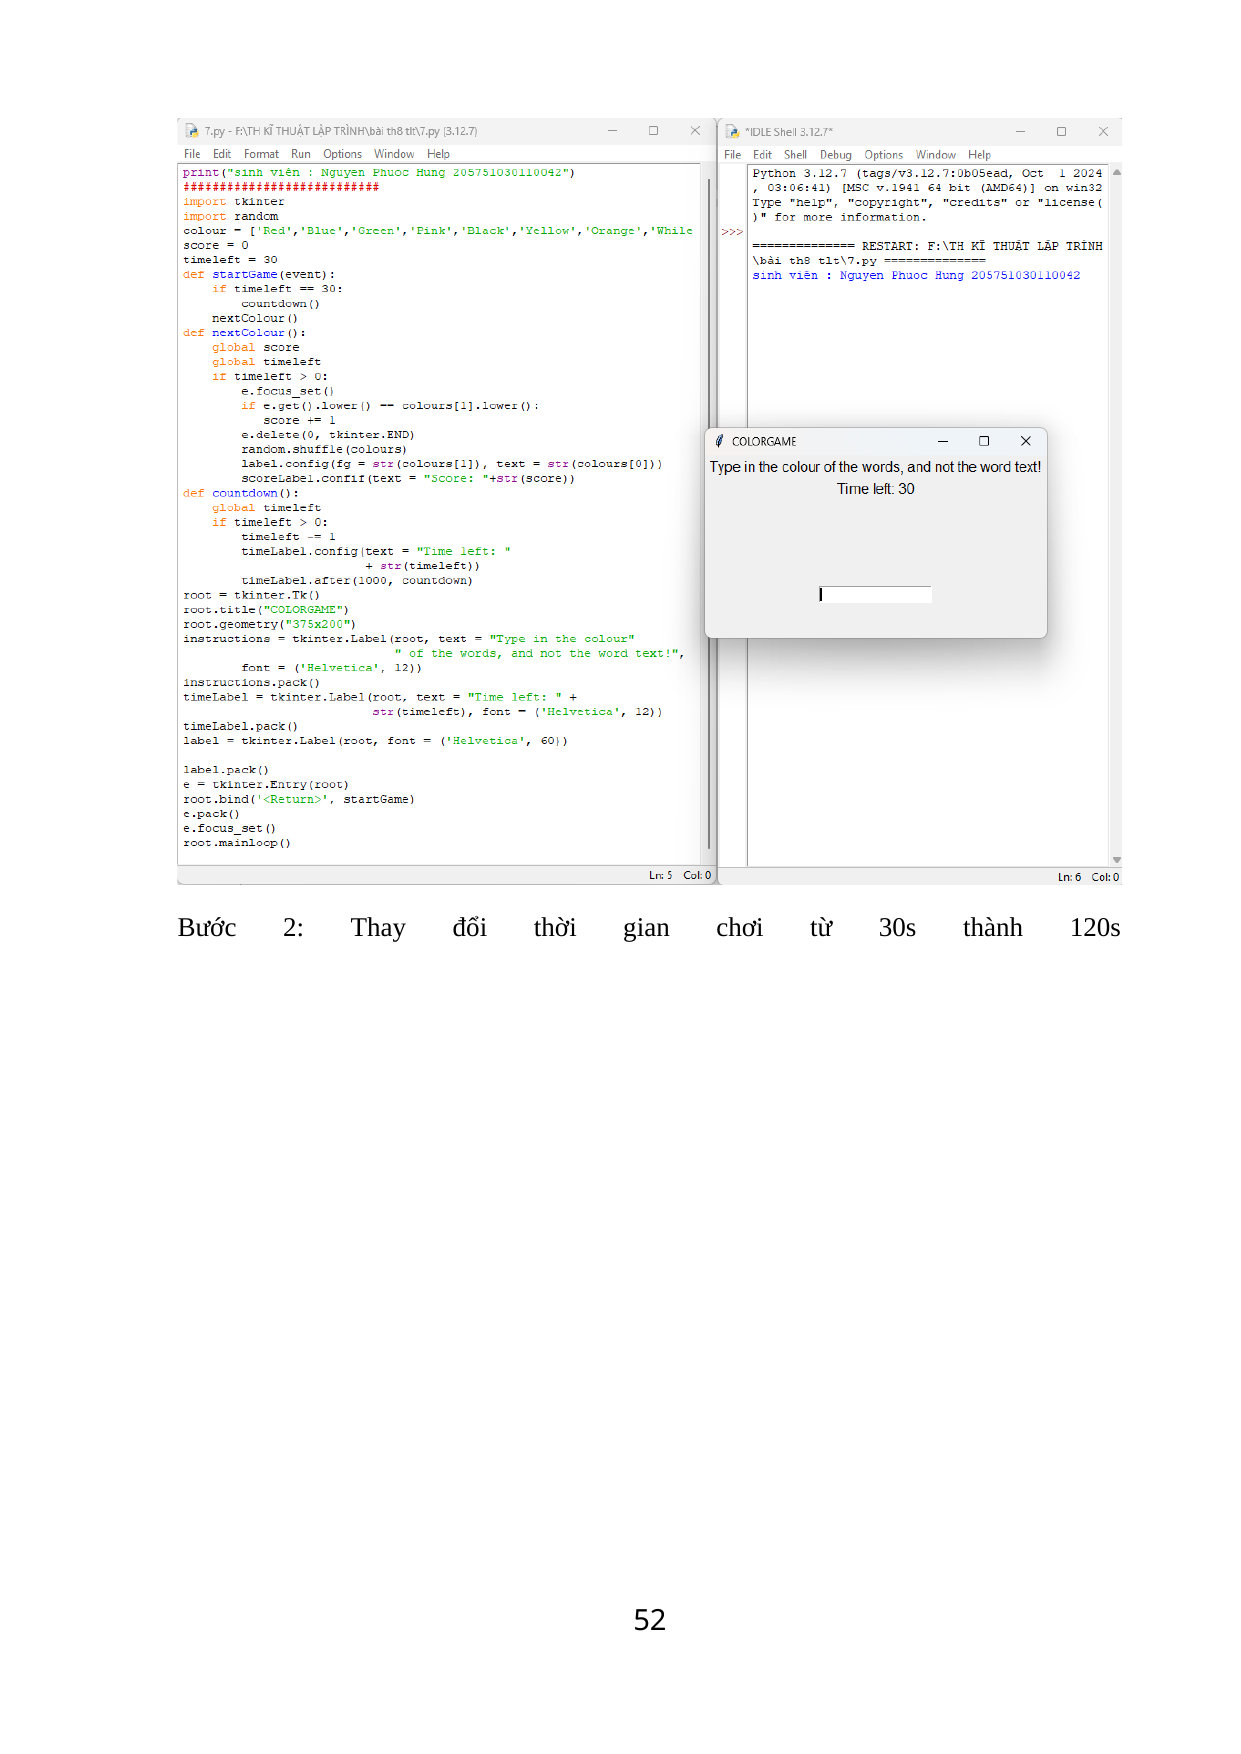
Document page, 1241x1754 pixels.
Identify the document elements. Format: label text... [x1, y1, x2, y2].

text Bước 2: Thay đổi thời gian chơi từ 30s thành 120s [177, 911, 1122, 982]
picture [177, 118, 1123, 885]
